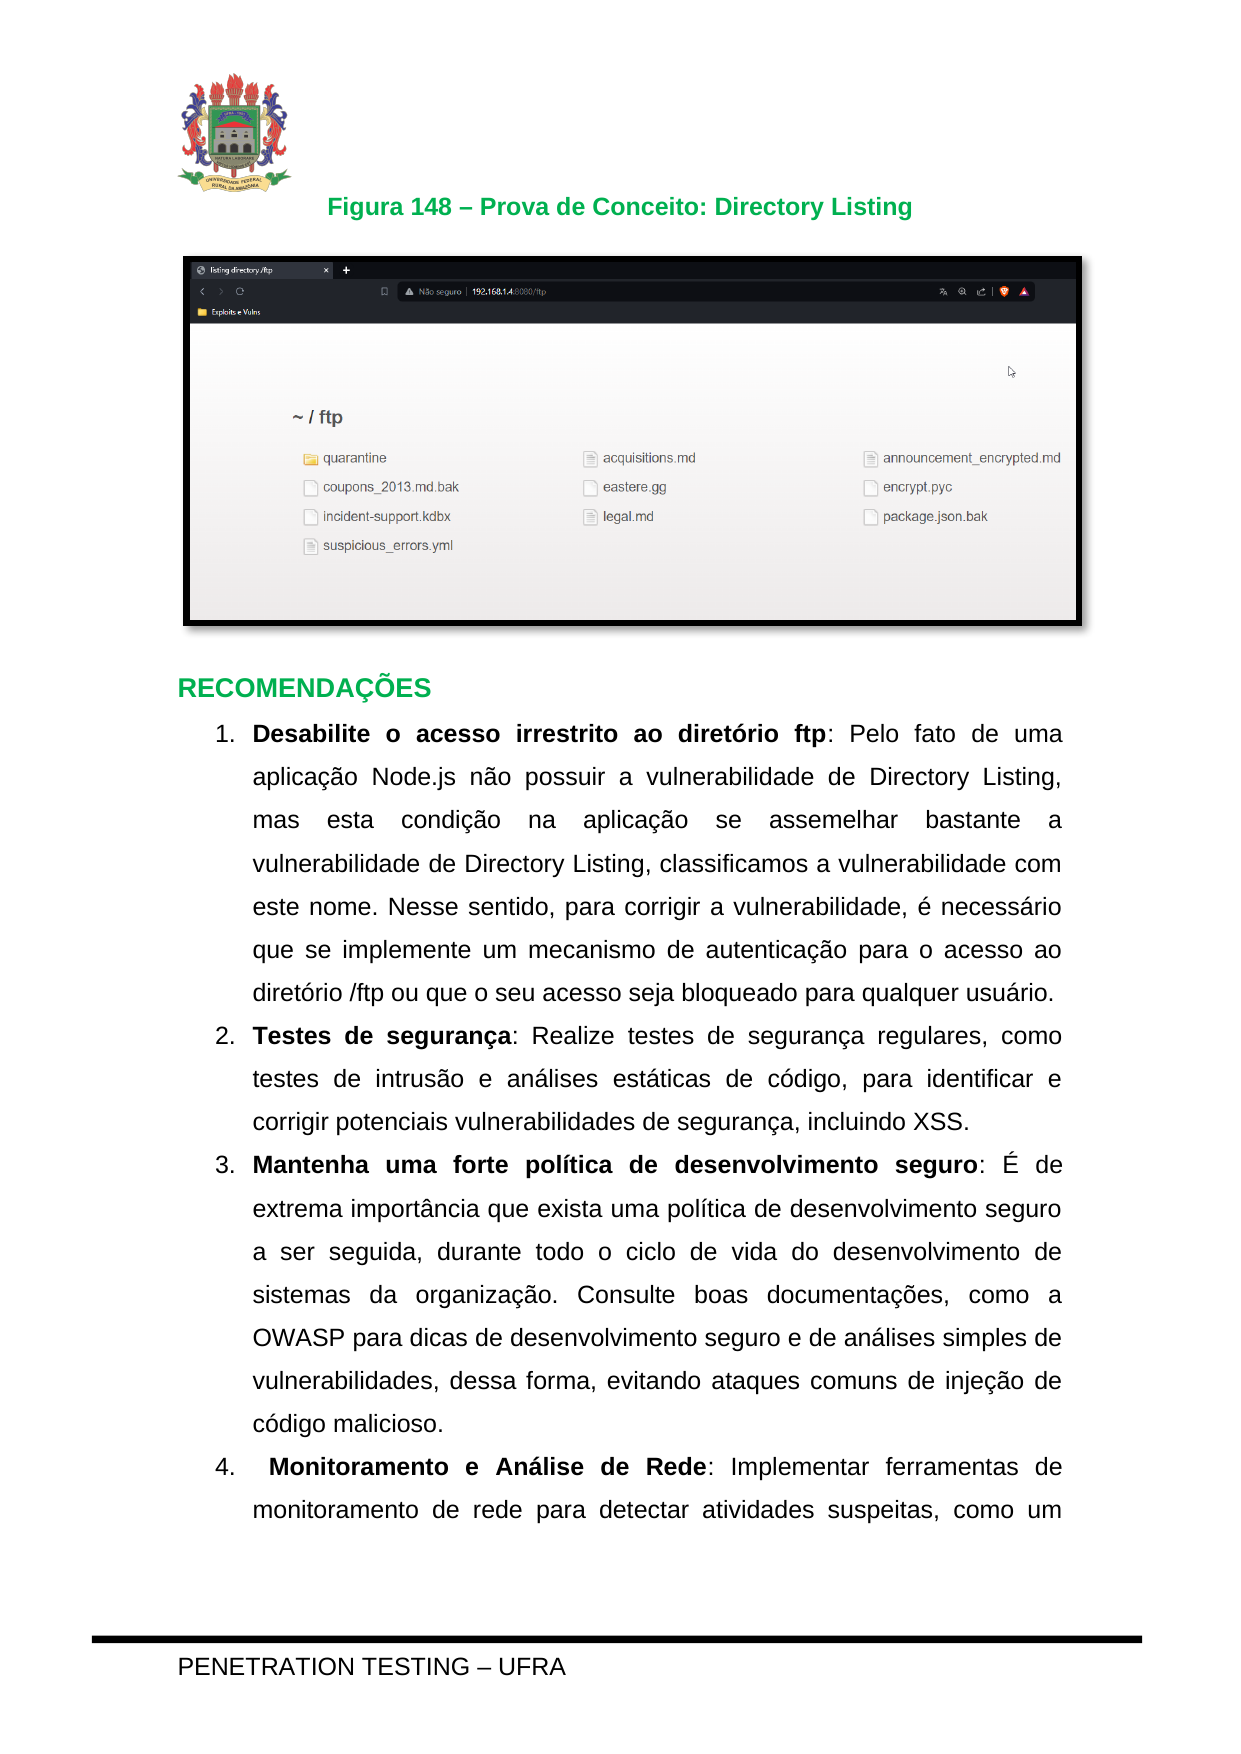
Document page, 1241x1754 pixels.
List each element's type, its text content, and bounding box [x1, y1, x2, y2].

text Figura 148 – Prova de Conceito: Directory Listing [177, 191, 1063, 220]
text RECOMENDAÇÕES [177, 672, 1063, 704]
picture [190, 262, 1076, 620]
picture [177, 73, 292, 192]
list Testes de segurança: Realize testes de segurança regulares, como testes de intrusão e análises estáticas de código, para identificar e corrigir potenciais vulnerabilidades de segurança, incluindo XSS. [215, 1021, 1063, 1136]
list Desabilite o acesso irrestrito ao diretório ftp: Pelo fato de uma aplicação Node.js não possuir a vulnerabilidade de Directory Listing, mas esta condição na aplicação se assemelhar bastante a vulnerabilidade de Directory Listing, classificamos a vulnerabilidade com este nome. Nesse sentido, para corrigir a vulnerabilidade, é necessário que se implemente um mecanismo de autenticação para o acesso ao diretório /ftp ou que o seu acesso seja bloqueado para qualquer usuário. [215, 719, 1063, 1007]
list Mantenha uma forte política de desenvolvimento seguro: É de extrema importância que exista uma política de desenvolvimento seguro a ser seguida, durante todo o ciclo de vida do desenvolvimento de sistemas da organização. Consulte boas documentações, como a OWASP para dicas de desenvolvimento seguro e de análises simples de vulnerabilidades, dessa forma, evitando ataques comuns de injeção de código malicioso. [215, 1151, 1063, 1438]
